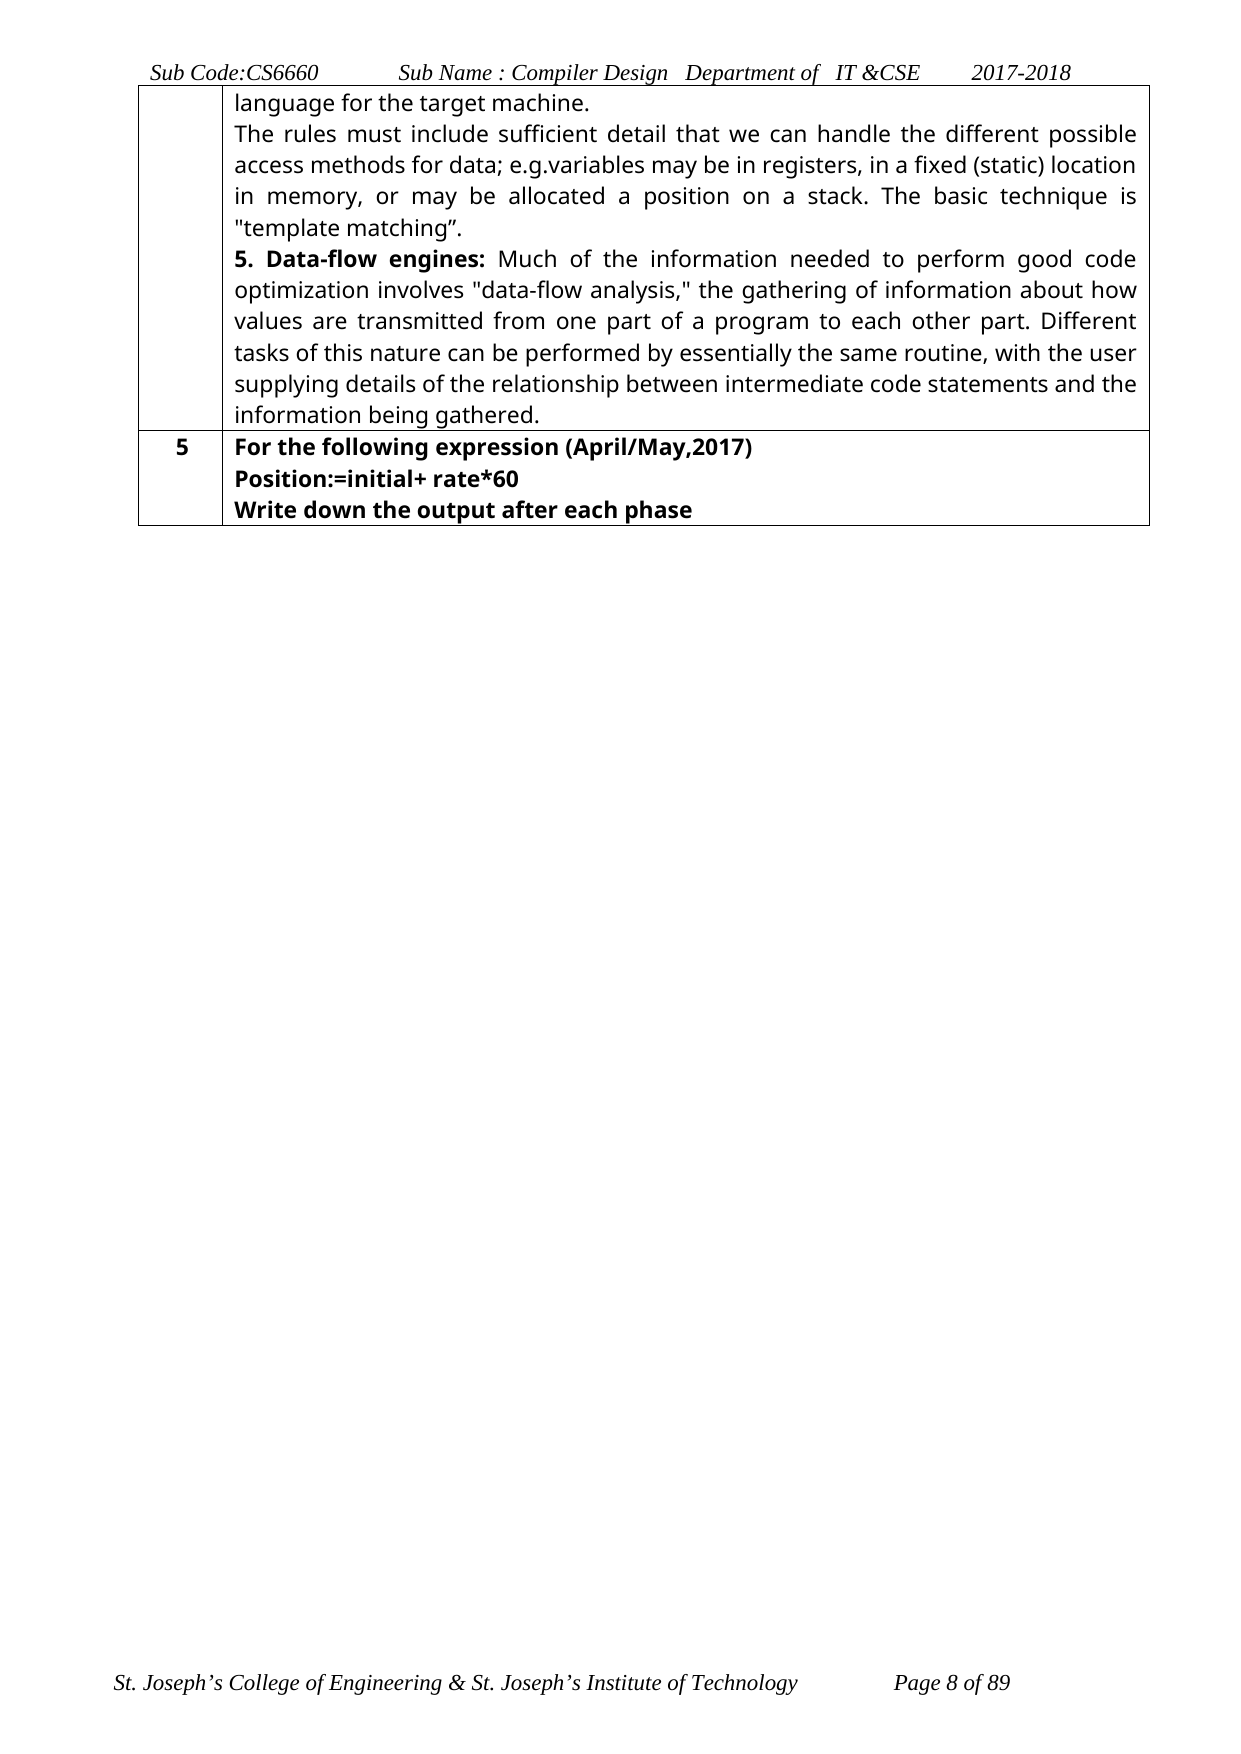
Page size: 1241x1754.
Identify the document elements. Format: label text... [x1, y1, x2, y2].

table_cell 5 [139, 431, 222, 525]
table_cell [223, 86, 1149, 430]
table_cell 4 [139, 86, 222, 430]
table_cell For the following expression (April/May,2017) Position:=initial+ rate*60 Write down the output after each phase [223, 431, 1149, 525]
